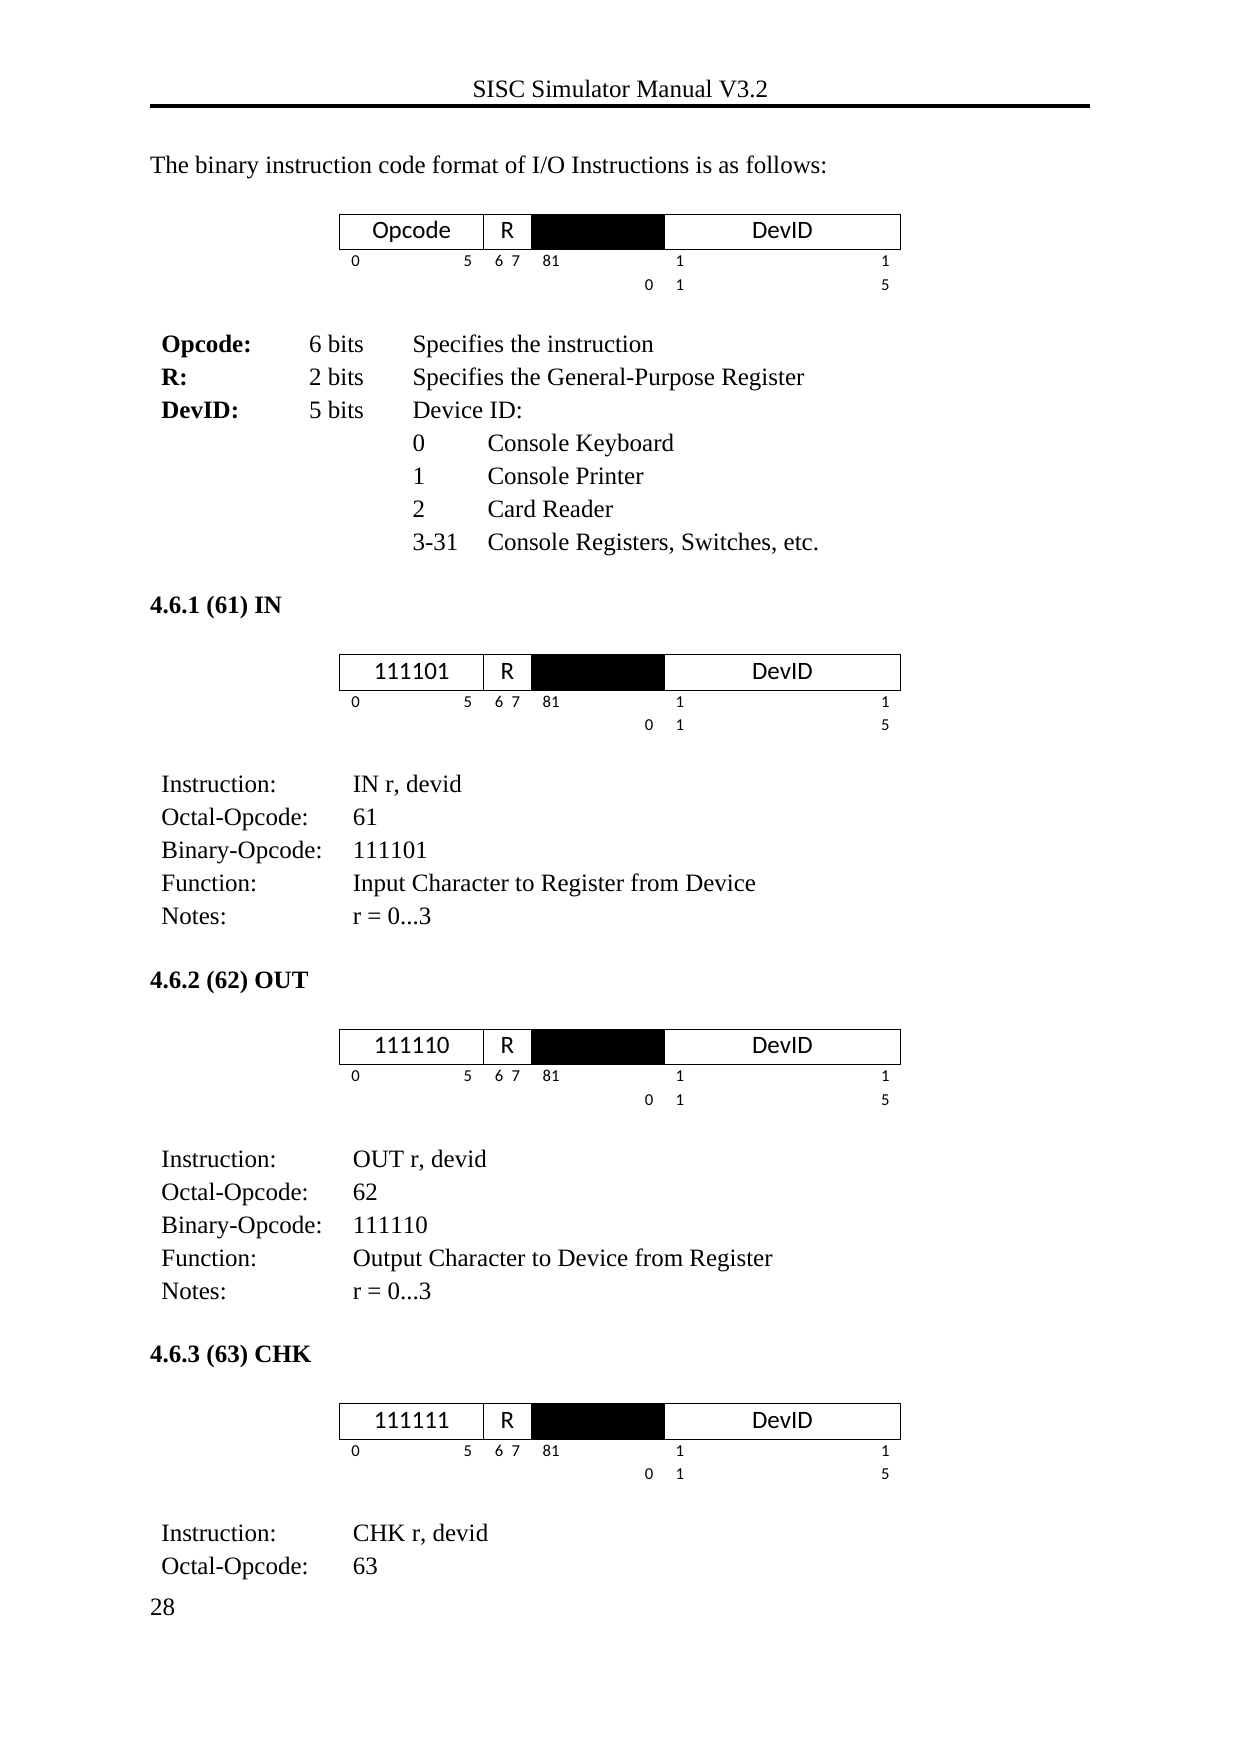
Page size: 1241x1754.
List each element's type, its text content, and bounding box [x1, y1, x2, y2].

table_header DevID [665, 215, 900, 249]
table_header R [484, 215, 531, 249]
table_cell 1 1 1 5 [664, 1065, 901, 1113]
table_cell Function: [150, 869, 341, 901]
table_cell 1 1 1 5 [664, 691, 901, 739]
table_cell 111110 [341, 1210, 784, 1243]
table_header Instruction: [150, 1144, 341, 1177]
table_cell 81 0 [531, 691, 664, 739]
table_header [532, 1030, 664, 1064]
table_header DevID [665, 655, 900, 690]
table_cell 6 7 [483, 691, 531, 739]
table_header OUT r, devid [341, 1144, 784, 1177]
table_header CHK r, devid [341, 1518, 784, 1551]
table_cell 6 7 [483, 1440, 531, 1488]
table_cell r = 0...3 [341, 1276, 784, 1309]
table_cell 6 7 [483, 1065, 531, 1113]
table_cell Notes: [150, 901, 341, 934]
table_cell Octal-Opcode: [150, 1551, 341, 1584]
table_header R [484, 1404, 531, 1439]
table_cell Octal-Opcode: [150, 1177, 341, 1210]
table_cell Device ID: 0 Console Keyboard 1 Console Printer 2 Card Reader 3-31 Console Registers, Switches, etc. [401, 395, 1095, 560]
table_cell 62 [341, 1177, 784, 1210]
table_header IN r, devid [341, 769, 784, 802]
table_header 6 bits [298, 329, 401, 362]
table_header Instruction: [150, 769, 341, 802]
table_header Opcode: [150, 329, 298, 362]
table_header DevID [665, 1030, 900, 1064]
table_cell 0 5 [340, 1065, 483, 1113]
table_cell r = 0...3 [341, 901, 784, 934]
table_cell 1 1 1 5 [664, 250, 901, 298]
table_cell 61 [341, 803, 784, 835]
table_header 111110 [340, 1030, 483, 1064]
table_cell Notes: [150, 1276, 341, 1309]
table_header [532, 655, 664, 690]
table_cell 81 0 [531, 250, 664, 298]
table_header 111101 [340, 655, 483, 690]
table_cell DevID: [150, 395, 298, 560]
table_cell Function: [150, 1243, 341, 1276]
text The binary instruction code format of I/O Instructions is as follows: [150, 150, 1090, 179]
table_cell 2 bits [298, 362, 401, 395]
table_cell Binary-Opcode: [150, 835, 341, 868]
table_cell Octal-Opcode: [150, 803, 341, 835]
table_cell 111101 [341, 835, 784, 868]
table_header Specifies the instruction [401, 329, 1095, 362]
table_cell 0 5 [340, 691, 483, 739]
table_header Instruction: [150, 1518, 341, 1551]
table_cell Binary-Opcode: [150, 1210, 341, 1243]
table_header Opcode [340, 215, 483, 249]
table_cell Input Character to Register from Device [341, 869, 784, 901]
table_cell 81 0 [531, 1065, 664, 1113]
table_cell 0 5 [340, 250, 483, 298]
table_header [532, 1404, 664, 1439]
subtitle 4.6.1 (61) IN [150, 591, 1090, 619]
table_cell 6 7 [483, 250, 531, 298]
table_header R [484, 1030, 531, 1064]
table_header 111111 [340, 1404, 483, 1439]
table_cell 63 [341, 1551, 784, 1584]
table_cell 81 0 [531, 1440, 664, 1488]
table_cell Output Character to Device from Register [341, 1243, 784, 1276]
table_cell 1 1 1 5 [664, 1440, 901, 1488]
table_header [532, 215, 664, 249]
table_header DevID [665, 1404, 900, 1439]
table_header R [484, 655, 531, 690]
table_cell R: [150, 362, 298, 395]
subtitle 4.6.2 (62) OUT [150, 965, 1090, 994]
table_cell Specifies the General-Purpose Register [401, 362, 1095, 395]
table_cell 0 5 [340, 1440, 483, 1488]
subtitle 4.6.3 (63) CHK [150, 1339, 1090, 1368]
table_cell 5 bits [298, 395, 401, 560]
